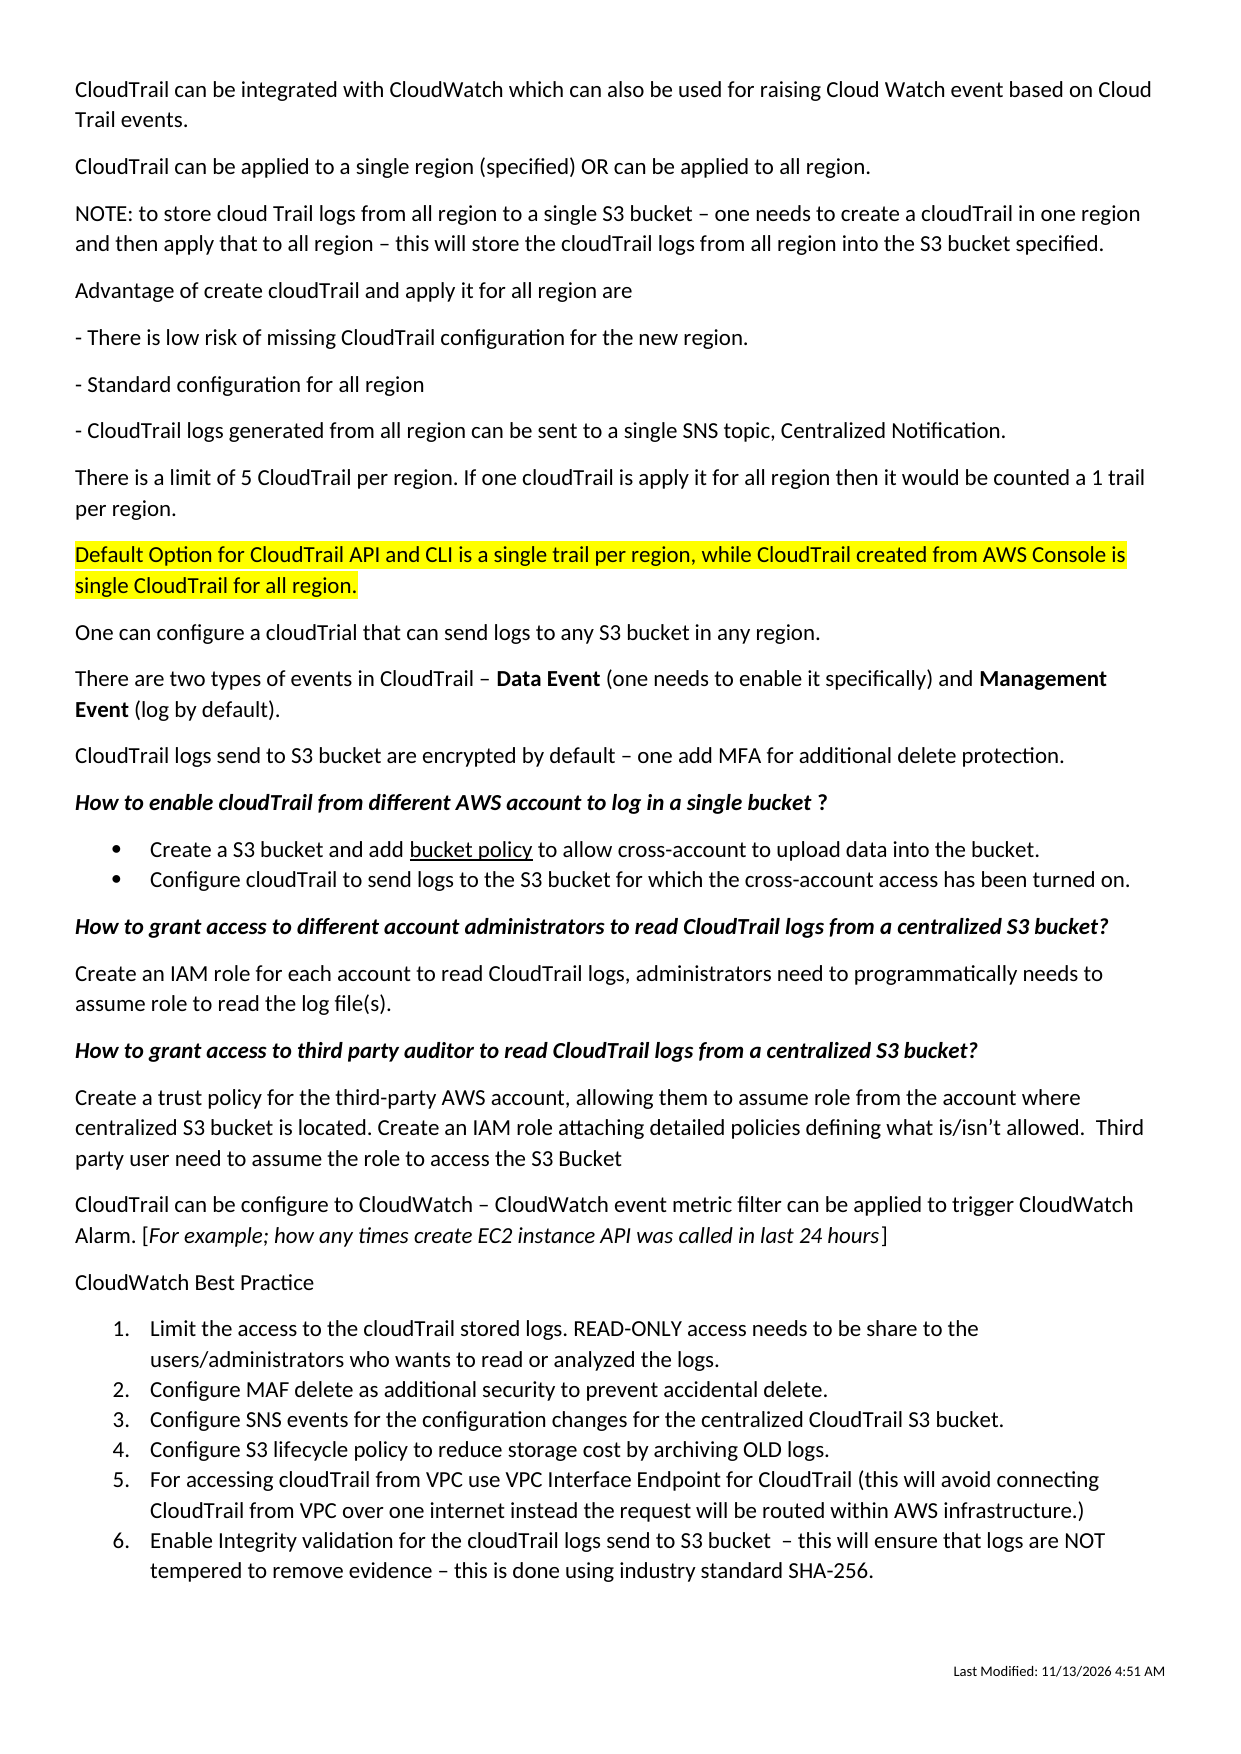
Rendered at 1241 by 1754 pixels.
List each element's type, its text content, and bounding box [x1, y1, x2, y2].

text - There is low risk of missing CloudTrail configuration for the new region. [75, 323, 1165, 351]
text - Standard configuration for all region [75, 370, 1165, 398]
text Create an IAM role for each account to read CloudTrail logs, administrators need to programmatically needs to assume role to read the log file(s). [75, 959, 1165, 1018]
text How to grant access to third party auditor to read CloudTrail logs from a centralized S3 bucket? [75, 1036, 1165, 1064]
text There is a limit of 5 CloudTrail per region. If one cloudTrail is apply it for all region then it would be counted a 1 trail per region. [75, 463, 1165, 522]
text Advantage of create cloudTrail and apply it for all region are [75, 276, 1165, 304]
text CloudTrail can be applied to a single region (specified) OR can be applied to all region. [75, 152, 1165, 180]
list Configure S3 lifecycle policy to reduce storage cost by archiving OLD logs. [112, 1435, 1165, 1463]
text CloudTrail logs send to S3 bucket are encrypted by default – one add MFA for additional delete protection. [75, 742, 1165, 770]
list Limit the access to the cloudTrail stored logs. READ-ONLY access needs to be share to the users/administrators who wants to read or analyzed the logs. [112, 1314, 1165, 1373]
list Configure SNS events for the configuration changes for the centralized CloudTrail S3 bucket. [112, 1405, 1165, 1433]
text How to enable cloudTrail from different AWS account to log in a single bucket ? [75, 788, 1165, 817]
list Enable Integrity validation for the cloudTrail logs send to S3 bucket – this will ensure that logs are NOT tempered to remove evidence – this is done using industry standard SHA-256. [112, 1526, 1165, 1584]
list Configure MAF delete as additional security to prevent accidental delete. [112, 1375, 1165, 1403]
text One can configure a cloudTrial that can send logs to any S3 bucket in any region. [75, 618, 1165, 646]
text CloudTrail can be integrated with CloudWatch which can also be used for raising Cloud Watch event based on Cloud Trail events. [75, 75, 1165, 133]
text Create a trust policy for the third-party AWS account, allowing them to assume role from the account where centralized S3 bucket is located. Create an IAM role attaching detailed policies defining what is/isn’t allowed. Third party user need to assume the role to access the S3 Bucket [75, 1083, 1165, 1172]
text CloudWatch Best Practice [75, 1268, 1165, 1296]
text Default Option for CloudTrail API and CLI is a single trail per region, while CloudTrail created from AWS Console is single CloudTrail for all region. [75, 541, 1165, 599]
list Configure cloudTrail to send logs to the S3 bucket for which the cross-account access has been turned on. [112, 866, 1165, 894]
text CloudTrail can be configure to CloudWatch – CloudWatch event metric filter can be applied to trigger CloudWatch Alarm. [For example; how any times create EC2 instance API was called in last 24 hours] [75, 1191, 1165, 1249]
list For accessing cloudTrail from VPC use VPC Interface Endpoint for CloudTrail (this will avoid connecting CloudTrail from VPC over one internet instead the request will be routed within AWS infrastructure.) [112, 1466, 1165, 1524]
text How to grant access to different account administrators to read CloudTrail logs from a centralized S3 bucket? [75, 912, 1165, 941]
text - CloudTrail logs generated from all region can be sent to a single SNS topic, Centralized Notification. [75, 417, 1165, 445]
text NOTE: to store cloud Trail logs from all region to a single S3 bucket – one needs to create a cloudTrail in one region and then apply that to all region – this will store the cloudTrail logs from all region into the S3 bucket specified. [75, 199, 1165, 257]
list Create a S3 bucket and add bucket policy to allow cross-account to upload data into the bucket. [112, 835, 1165, 863]
text There are two types of events in CloudTrail – Data Event (one needs to enable it specifically) and Management Event (log by default). [75, 664, 1165, 723]
